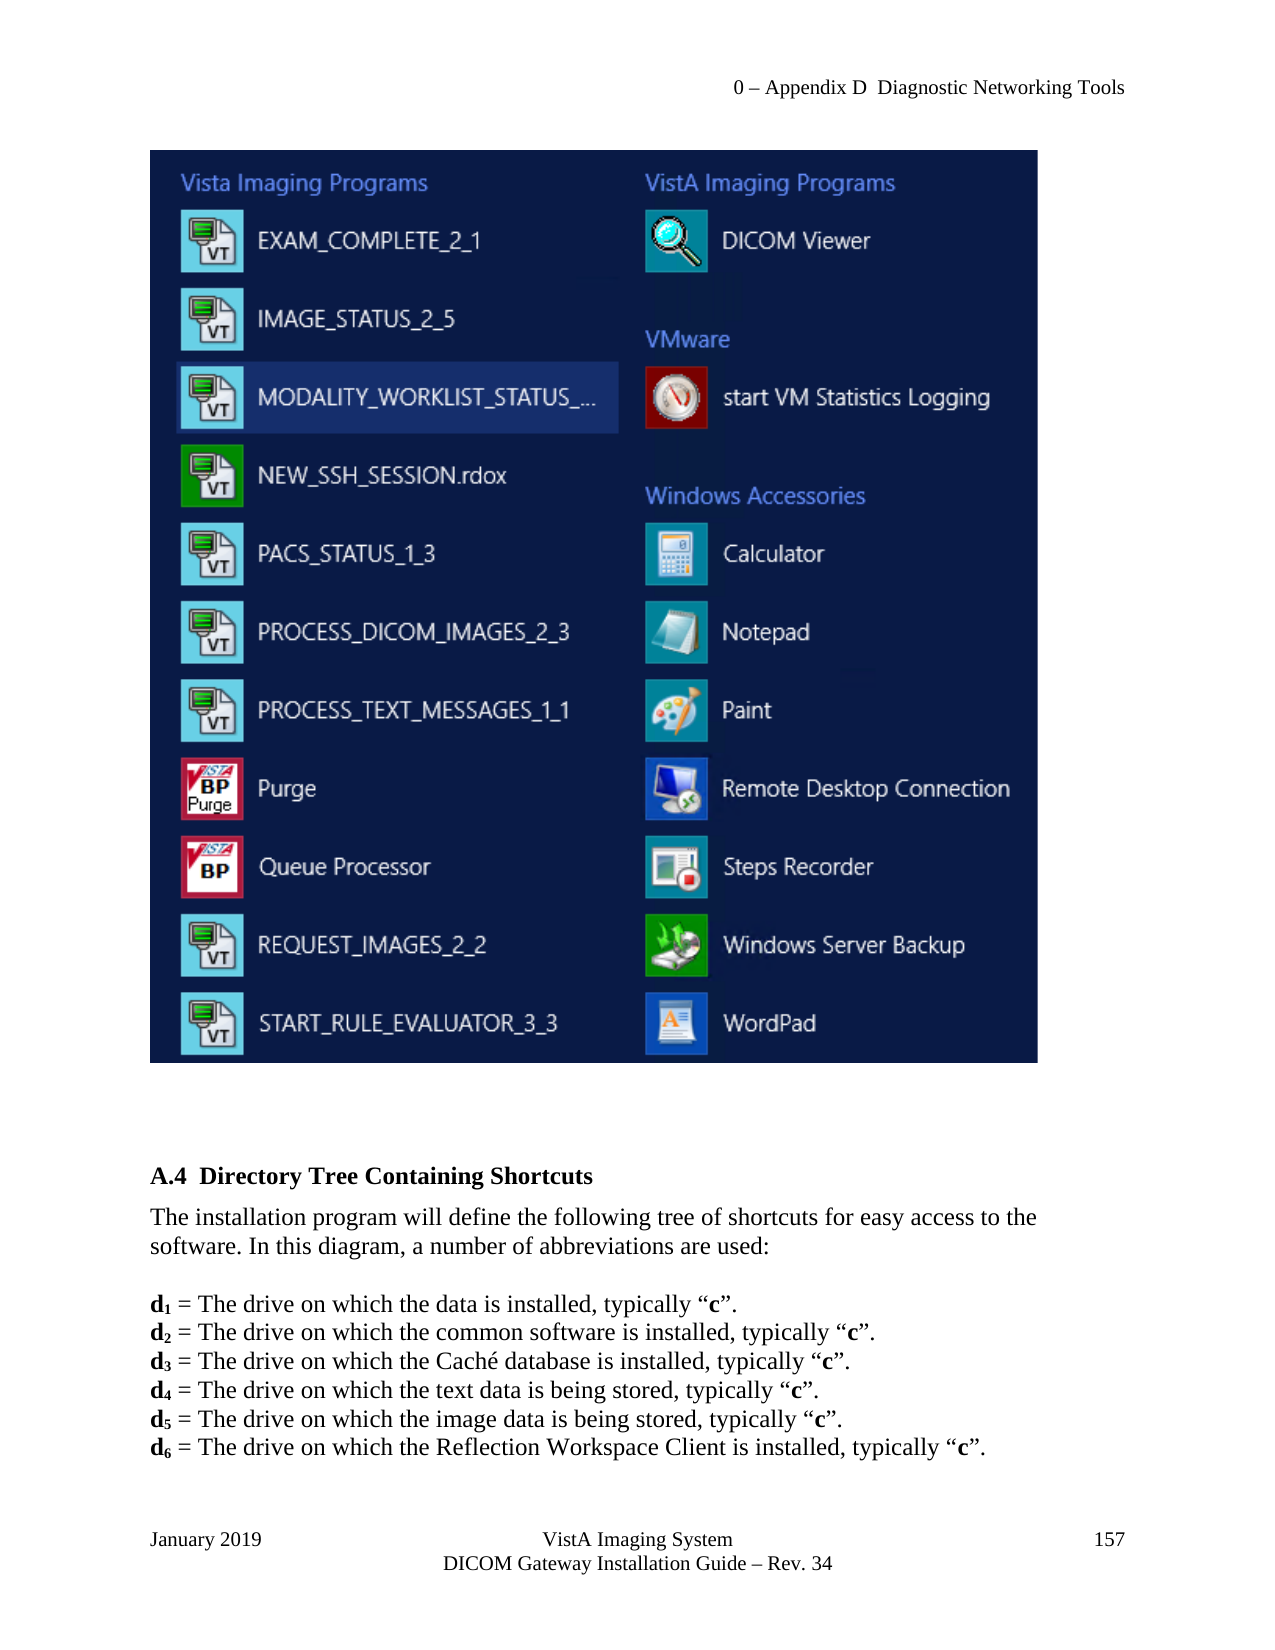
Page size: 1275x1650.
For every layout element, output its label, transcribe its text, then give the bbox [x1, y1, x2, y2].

text d1 = The drive on which the data is installed, typically “c”. [150, 1289, 1125, 1317]
text d4 = The drive on which the text data is being stored, typically “c”. [150, 1375, 1125, 1404]
text d6 = The drive on which the Reflection Workspace Client is installed, typically “c”. [150, 1432, 1125, 1461]
text d2 = The drive on which the common software is installed, typically “c”. [150, 1317, 1125, 1346]
text A.4 Directory Tree Containing Shortcuts [150, 1161, 1125, 1190]
text d3 = The drive on which the Caché database is installed, typically “c”. [150, 1346, 1125, 1375]
text The installation program will define the following tree of shortcuts for easy access to the software. In this diagram, a number of abbreviations are used: [150, 1202, 1125, 1260]
text d5 = The drive on which the image data is being stored, typically “c”. [150, 1404, 1125, 1432]
picture [150, 150, 1038, 1063]
